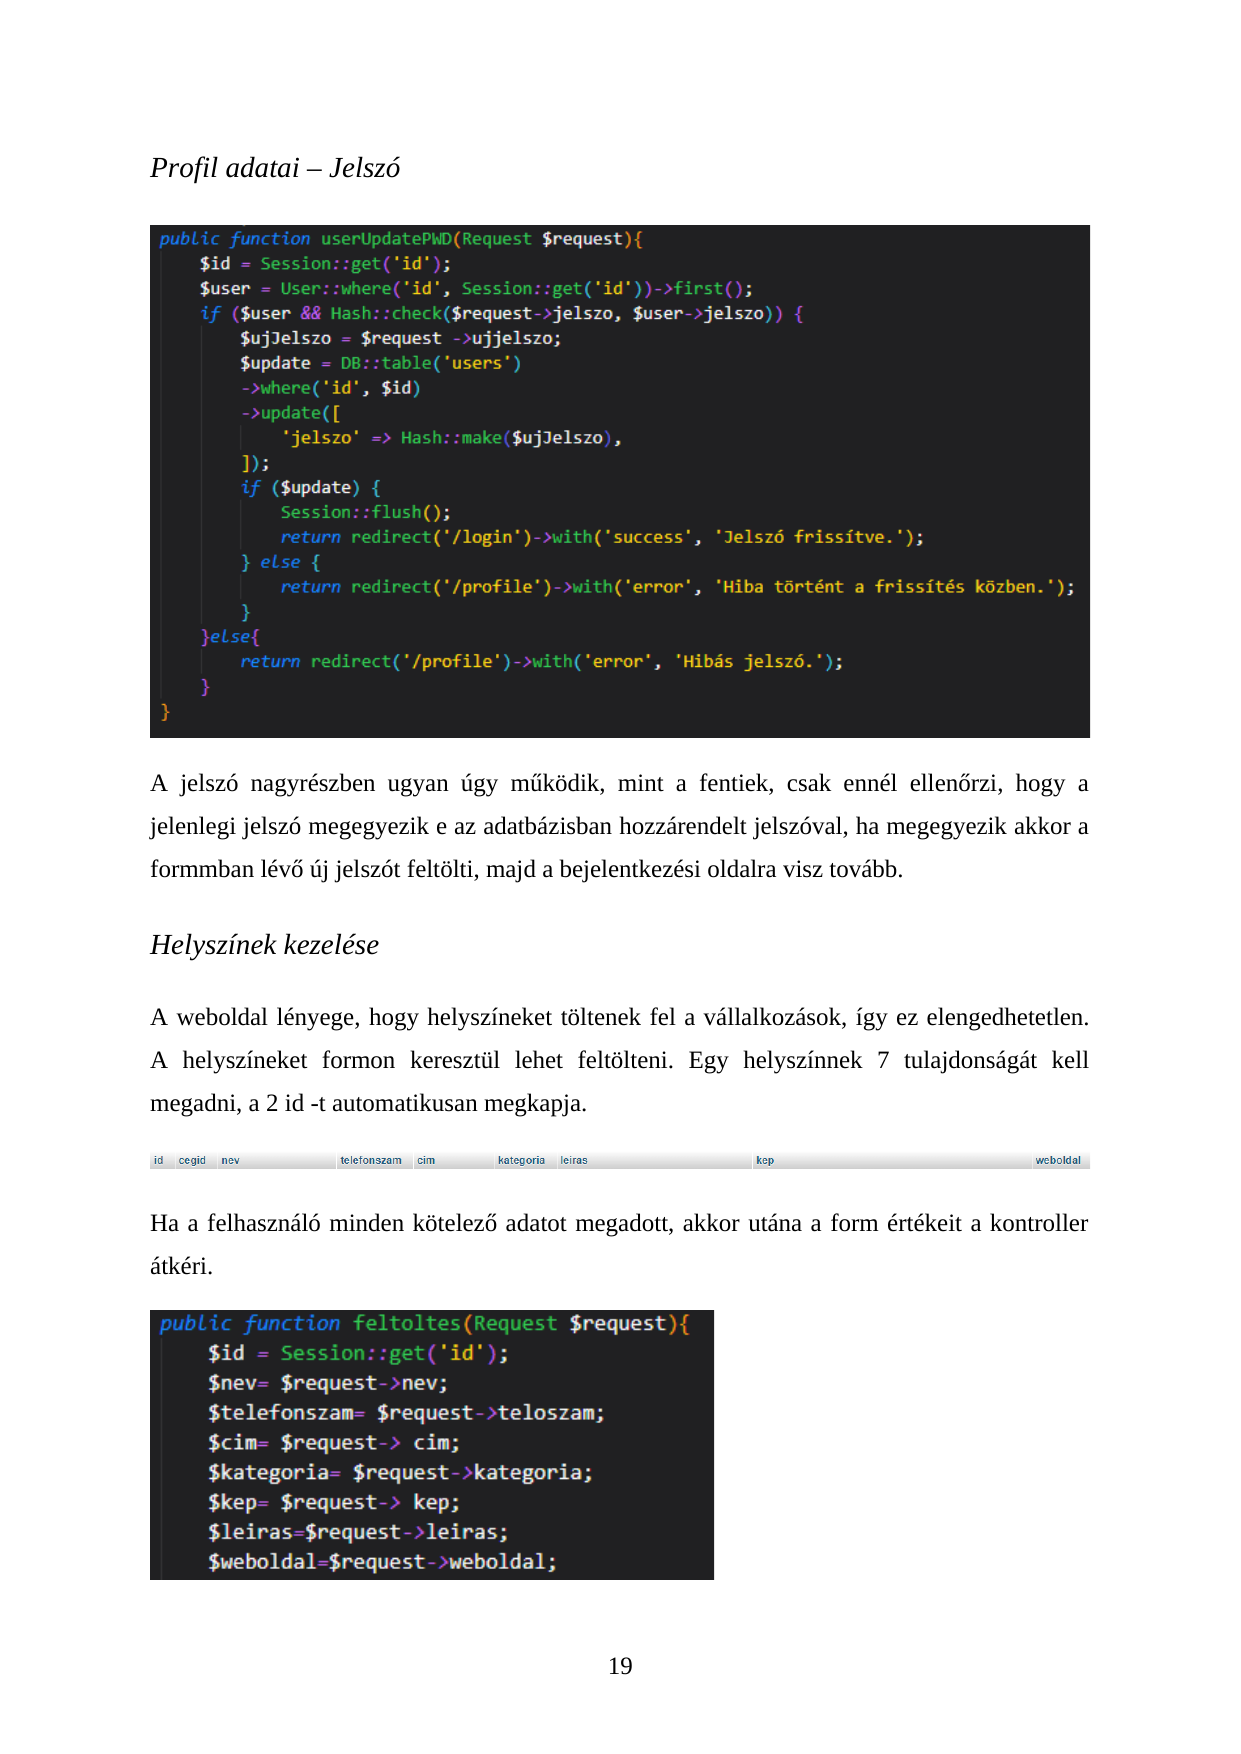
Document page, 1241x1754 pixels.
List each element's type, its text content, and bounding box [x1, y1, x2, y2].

text Ha a felhasználó minden kötelező adatot megadott, akkor utána a form értékeit a kontroller átkéri. [150, 1208, 1090, 1280]
text A weboldal lényege, hogy helyszíneket töltenek fel a vállalkozások, így ez elengedhetetlen. A helyszíneket formon keresztül lehet feltölteni. Egy helyszínnek 7 tulajdonságát kell megadni, a 2 id -t automatikusan megkapja. [150, 1002, 1090, 1117]
picture [150, 225, 1091, 738]
picture [150, 1148, 1091, 1169]
subtitle Helyszínek kezelése [150, 927, 1090, 960]
text A jelszó nagyrészben ugyan úgy működik, mint a fentiek, csak ennél ellenőrzi, hogy a jelenlegi jelszó megegyezik e az adatbázisban hozzárendelt jelszóval, ha megegyezik akkor a formmban lévő új jelszót feltölti, majd a bejelentkezési oldalra visz tovább. [150, 768, 1090, 883]
subtitle Profil adatai – Jelszó [150, 150, 1090, 183]
picture [150, 1310, 715, 1580]
